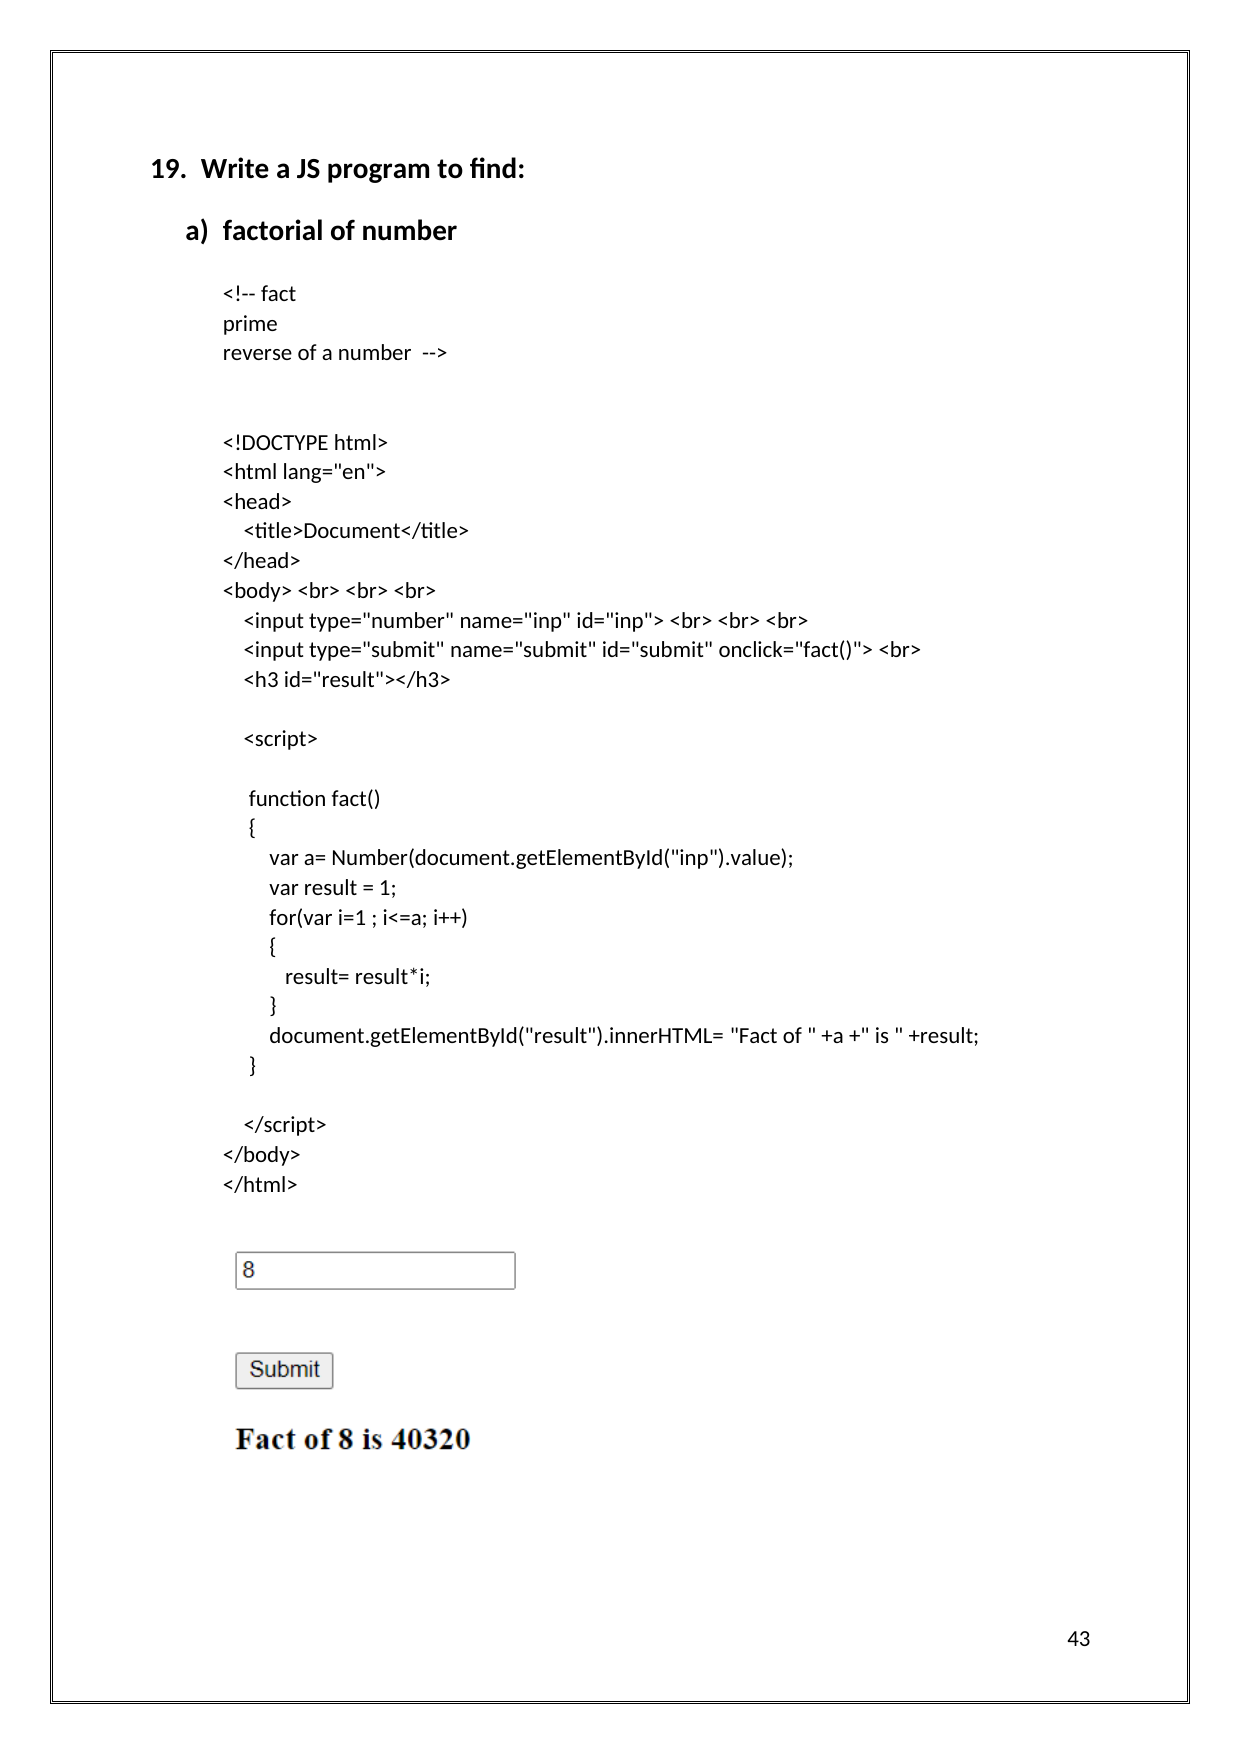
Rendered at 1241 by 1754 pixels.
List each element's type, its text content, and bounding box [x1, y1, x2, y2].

list </body> [223, 1140, 1090, 1168]
list prime [223, 309, 1090, 337]
list } [223, 1051, 1090, 1079]
list result= result*i; [223, 962, 1090, 990]
list { [223, 813, 1090, 842]
list <body> <br> <br> <br> [223, 576, 1090, 604]
list <html lang="en"> [223, 457, 1090, 485]
list <input type="number" name="inp" id="inp"> <br> <br> <br> [223, 606, 1090, 634]
list { [223, 932, 1090, 960]
picture [222, 1199, 665, 1545]
list <script> [223, 724, 1090, 752]
list <h3 id="result"></h3> [223, 665, 1090, 693]
list function fact() [223, 784, 1090, 812]
list var result = 1; [223, 873, 1090, 901]
list <input type="submit" name="submit" id="submit" onclick="fact()"> <br> [223, 635, 1090, 663]
list var a= Number(document.getElementById("inp").value); [223, 843, 1090, 871]
list for(var i=1 ; i<=a; i++) [223, 903, 1090, 931]
list <title>Document</title> [223, 517, 1090, 545]
list factorial of number [185, 212, 1090, 247]
list <!-- fact [223, 279, 1090, 307]
list </script> [223, 1110, 1090, 1138]
text 19. Write a JS program to find: [150, 150, 1090, 186]
list </html> [223, 1170, 1090, 1198]
list <!DOCTYPE html> [223, 428, 1090, 456]
list </head> [223, 546, 1090, 574]
list reverse of a number --> [223, 338, 1090, 367]
list } [223, 992, 1090, 1020]
list document.getElementById("result").innerHTML= "Fact of " +a +" is " +result; [223, 1021, 1090, 1049]
list <head> [223, 487, 1090, 515]
